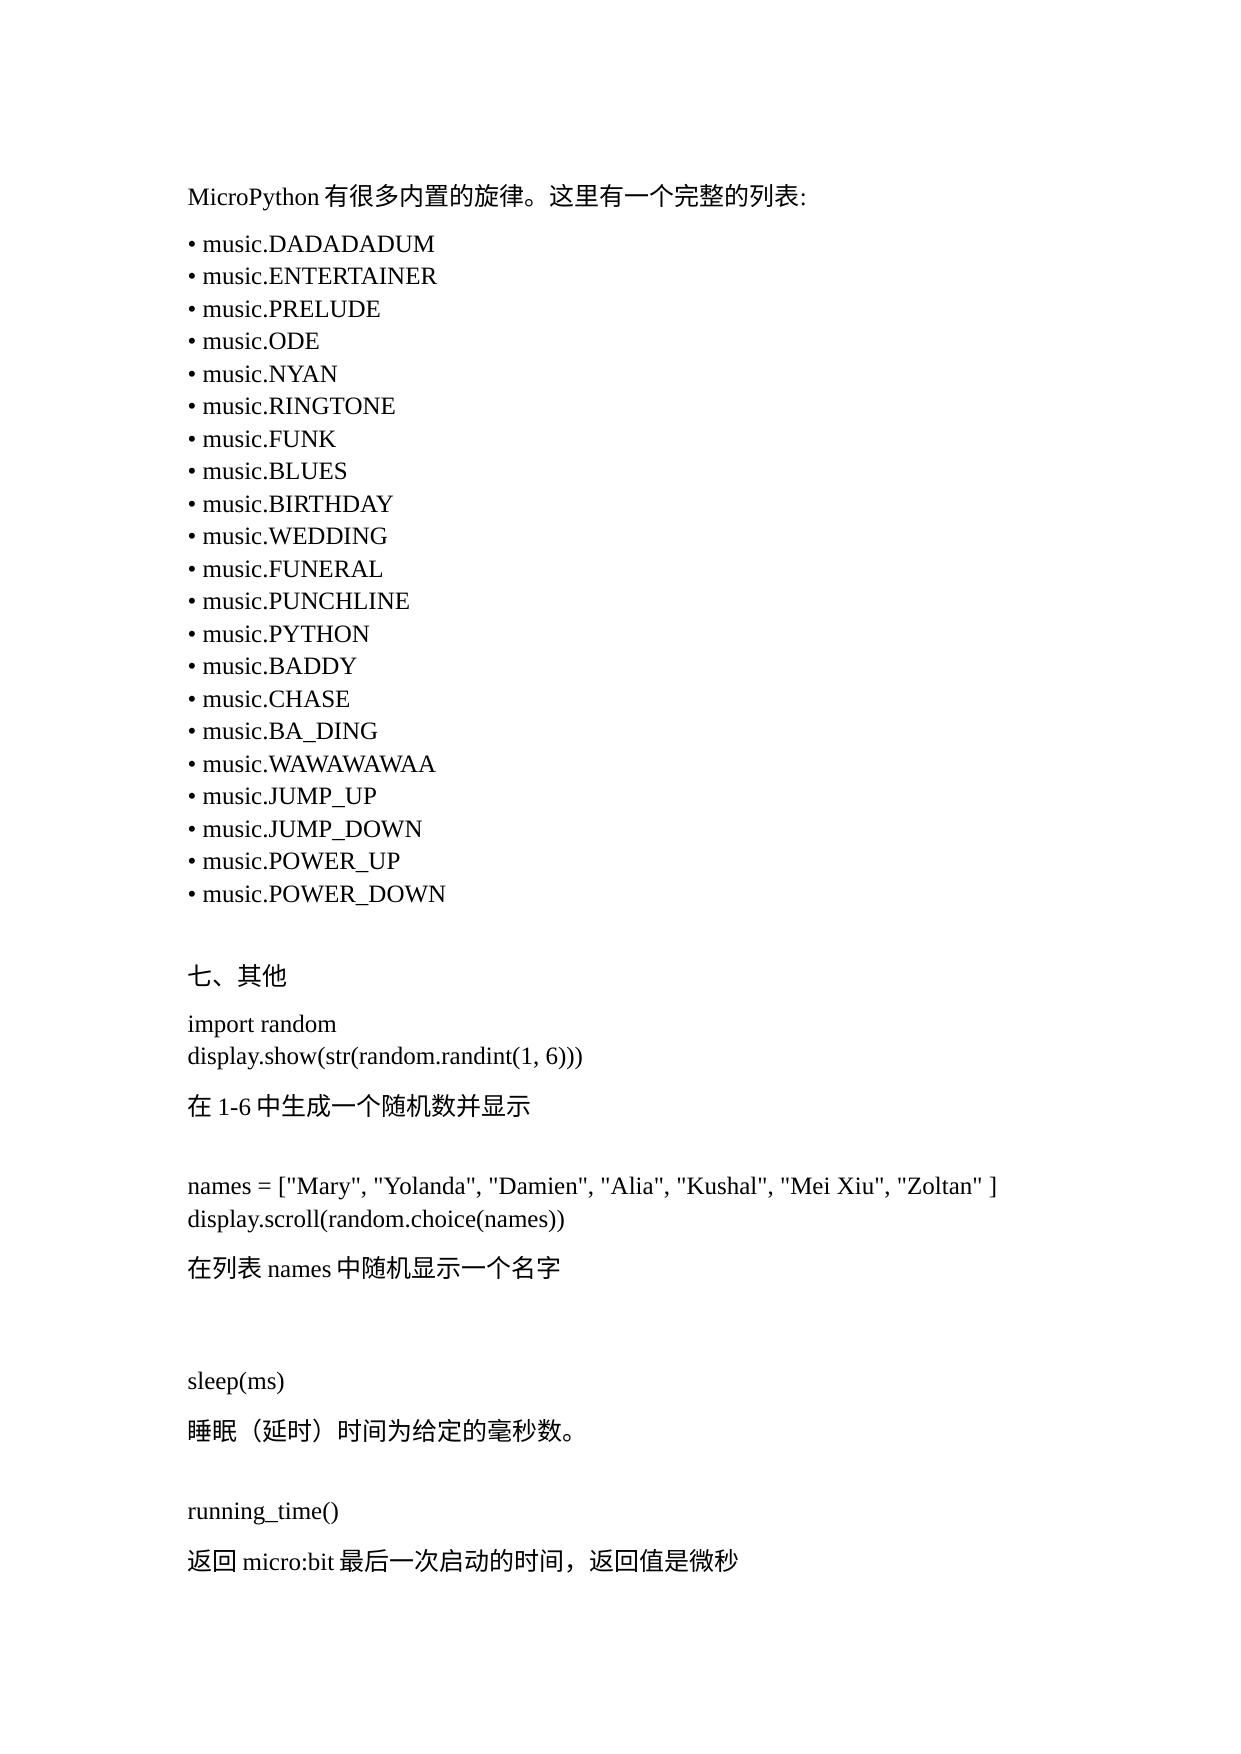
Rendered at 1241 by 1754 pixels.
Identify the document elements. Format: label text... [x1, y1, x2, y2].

text display.scroll(random.choice(names)) [187, 1202, 1053, 1234]
text names = ["Mary", "Yolanda", "Damien", "Alia", "Kushal", "Mei Xiu", "Zoltan" ] [187, 1169, 1053, 1202]
text MicroPython有很多内置的旋律。这里有一个完整的列表: [187, 162, 1053, 227]
text 睡眠（延时）时间为给定的毫秒数。 [187, 1397, 1053, 1462]
text 七、其他 [187, 942, 1053, 1007]
text running_time() [187, 1494, 1053, 1527]
text import random display.show(str(random.randint(1, 6))) [187, 1007, 1053, 1072]
text 返回micro:bit最后一次启动的时间，返回值是微秒 [187, 1527, 1053, 1592]
text • music.DADADADUM • music.ENTERTAINER [187, 227, 1053, 292]
text • music.PRELUDE • music.ODE • music.NYAN • music.RINGTONE • music.FUNK • music.BLUES • music.BIRTHDAY • music.WEDDING • music.FUNERAL • music.PUNCHLINE • music.PYTHON • music.BADDY • music.CHASE • music.BA_DING • music.WAWAWAWAA • music.JUMP_UP • music.JUMP_DOWN • music.POWER_UP • music.POWER_DOWN [187, 292, 1053, 909]
text 在1-6中生成一个随机数并显示 [187, 1072, 1053, 1137]
text sleep(ms) [187, 1364, 1053, 1397]
text 在列表names中随机显示一个名字 [187, 1234, 1053, 1299]
